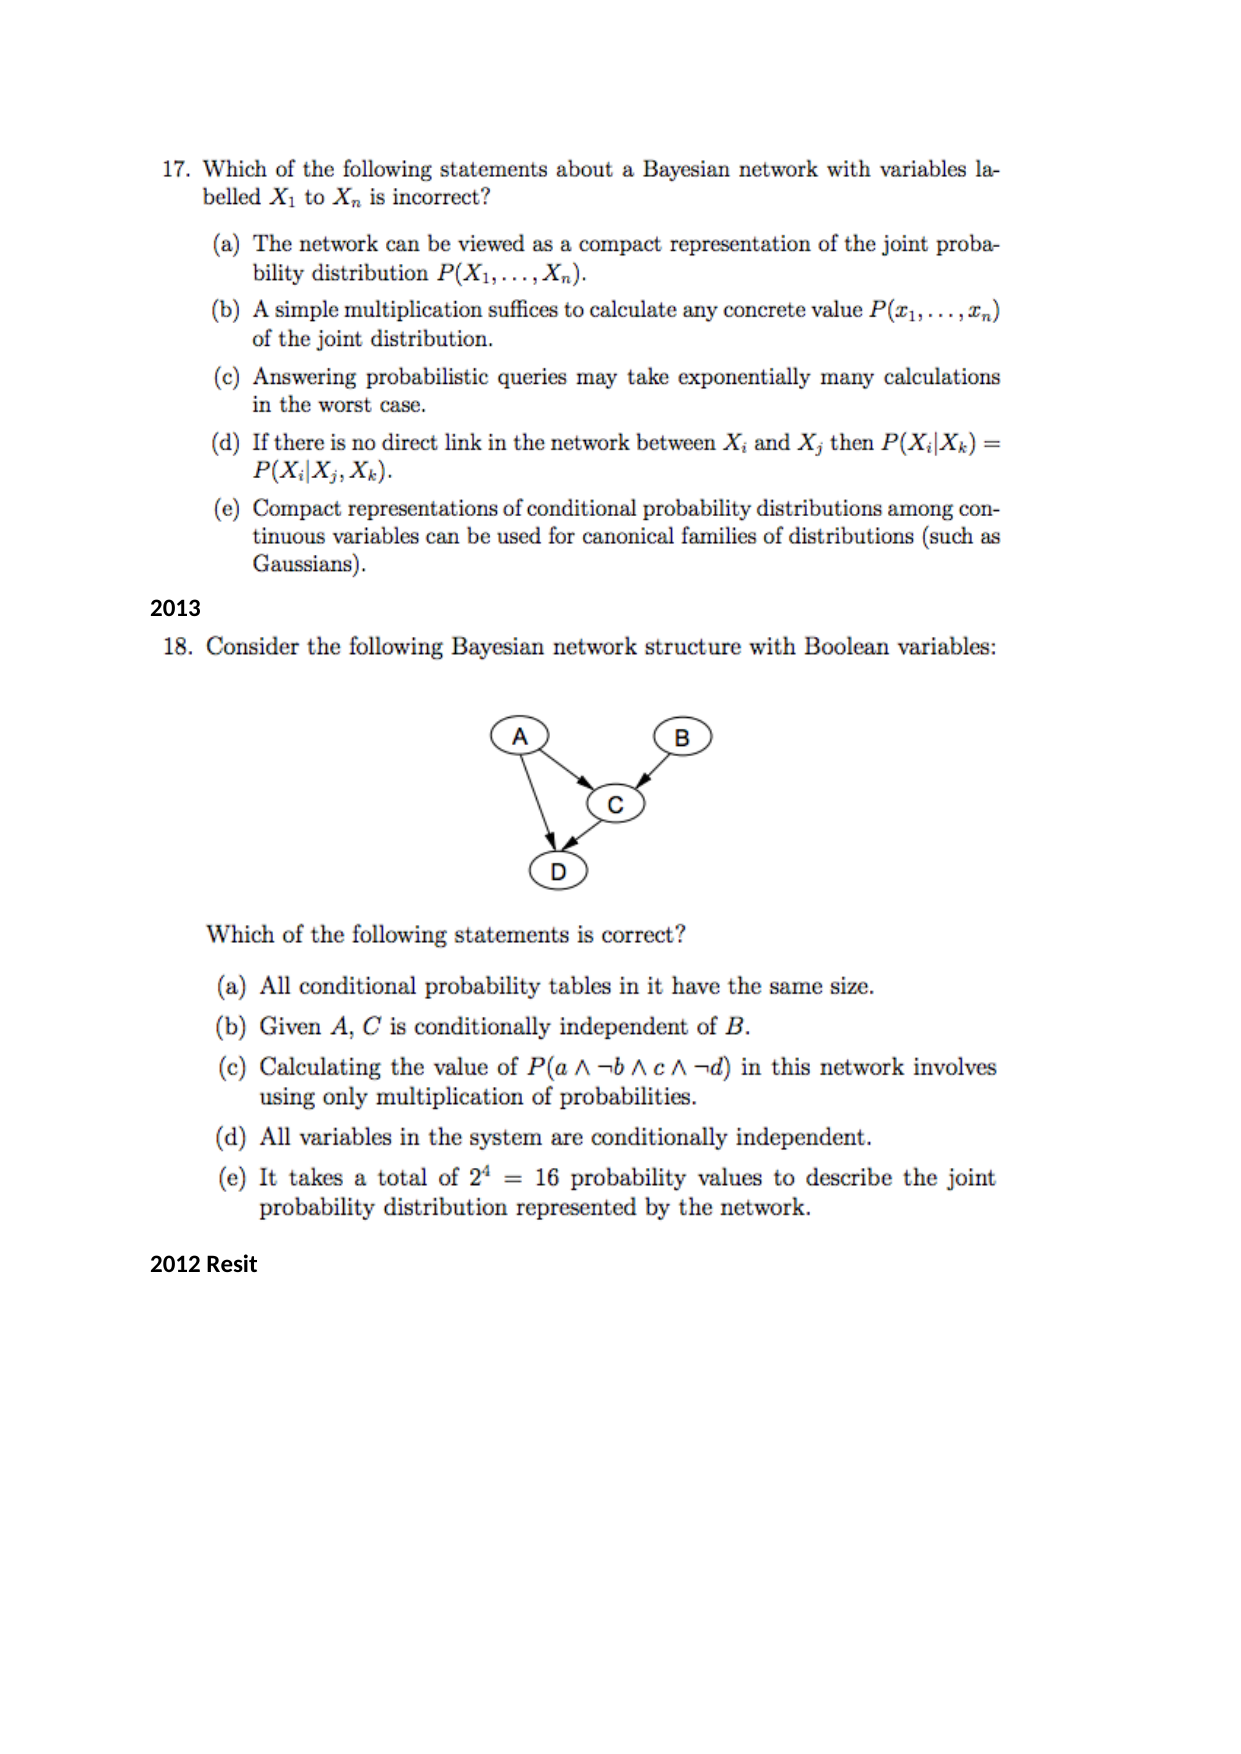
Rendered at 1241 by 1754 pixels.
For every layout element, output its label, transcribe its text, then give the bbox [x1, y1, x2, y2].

picture [150, 150, 1090, 592]
text 2012 Resit [150, 1248, 1090, 1278]
text 2013 [150, 592, 1090, 622]
picture [150, 622, 1090, 1248]
